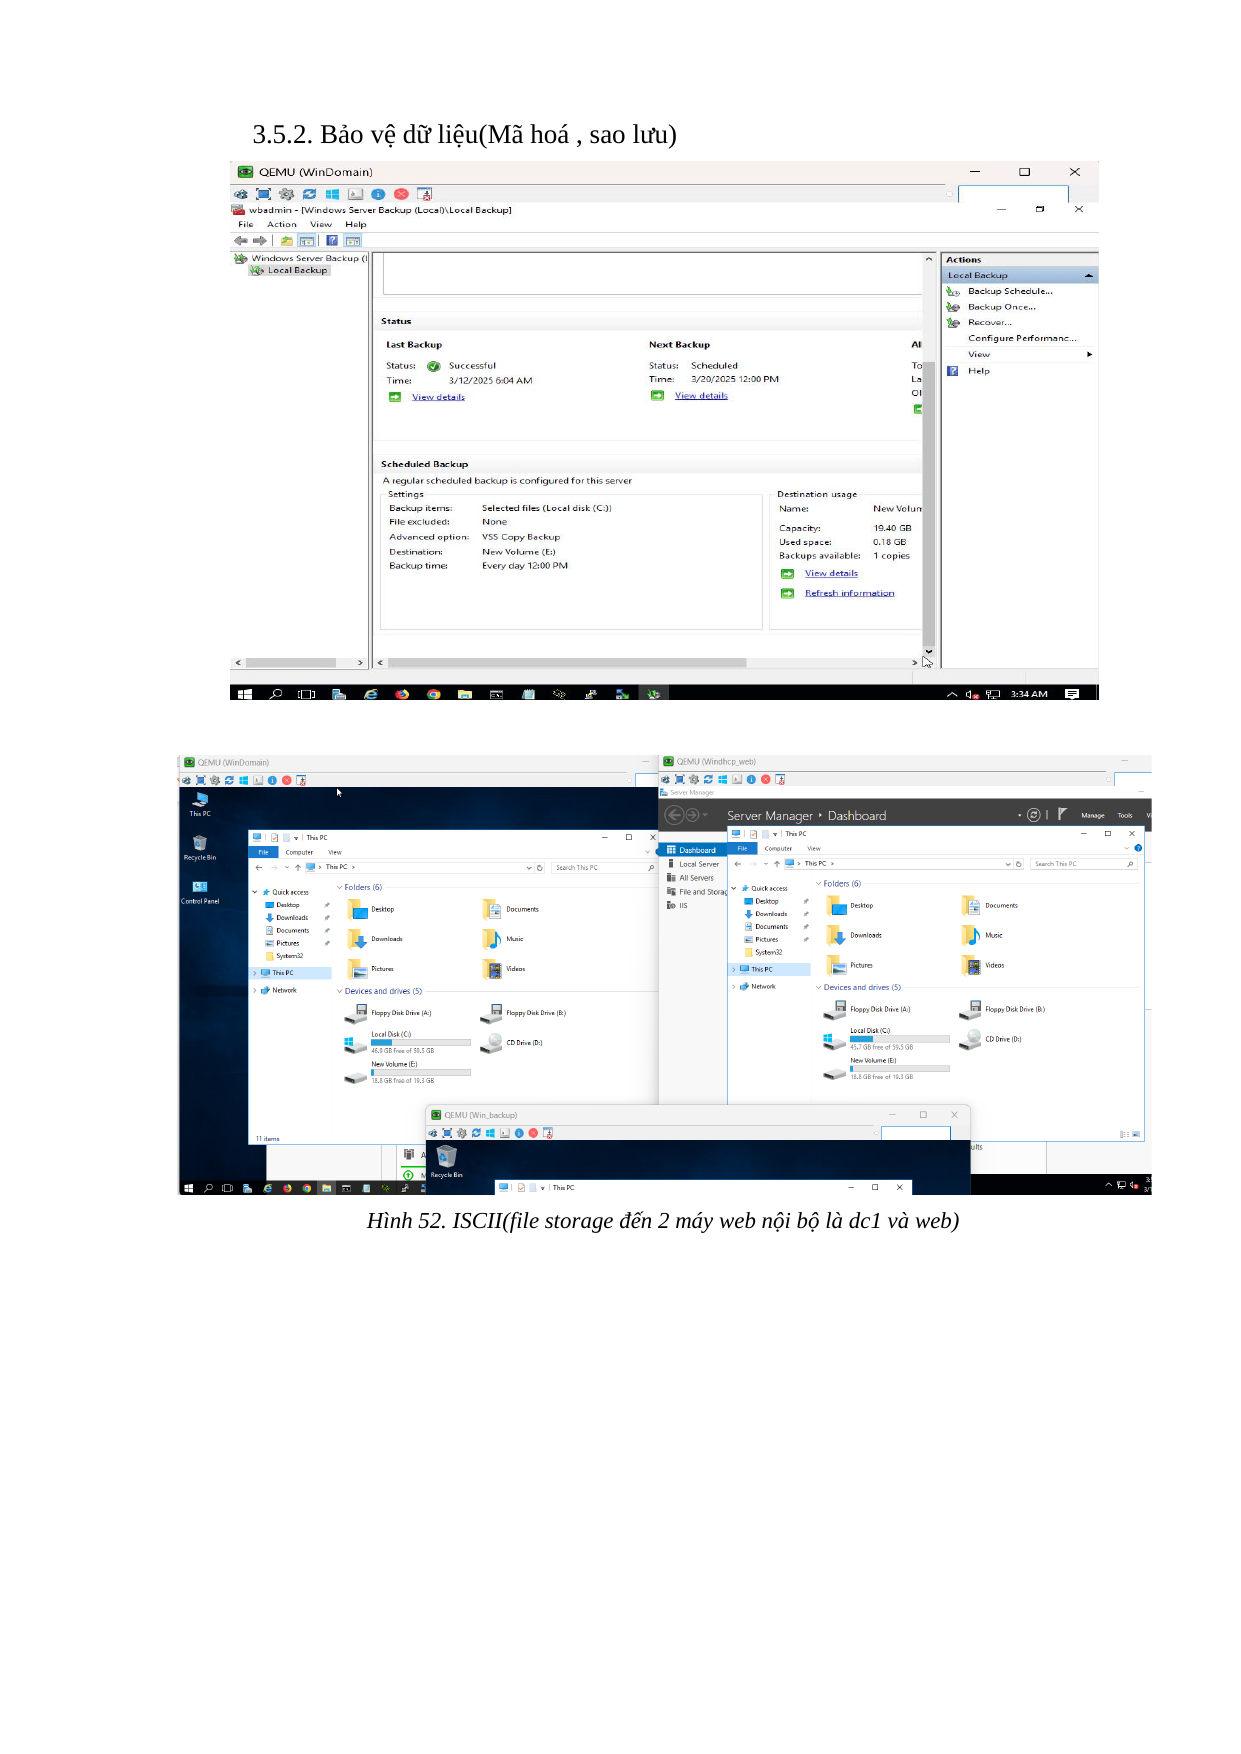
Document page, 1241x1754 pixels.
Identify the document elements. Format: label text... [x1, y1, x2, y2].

picture [230, 161, 1099, 700]
text Hình 52. ISCII(file storage đến 2 máy web nội bộ là dc1 và web) [177, 1207, 1152, 1233]
picture [177, 755, 1152, 1195]
subtitle 3.5.2. Bảo vệ dữ liệu(Mã hoá , sao lưu) [252, 118, 1152, 149]
